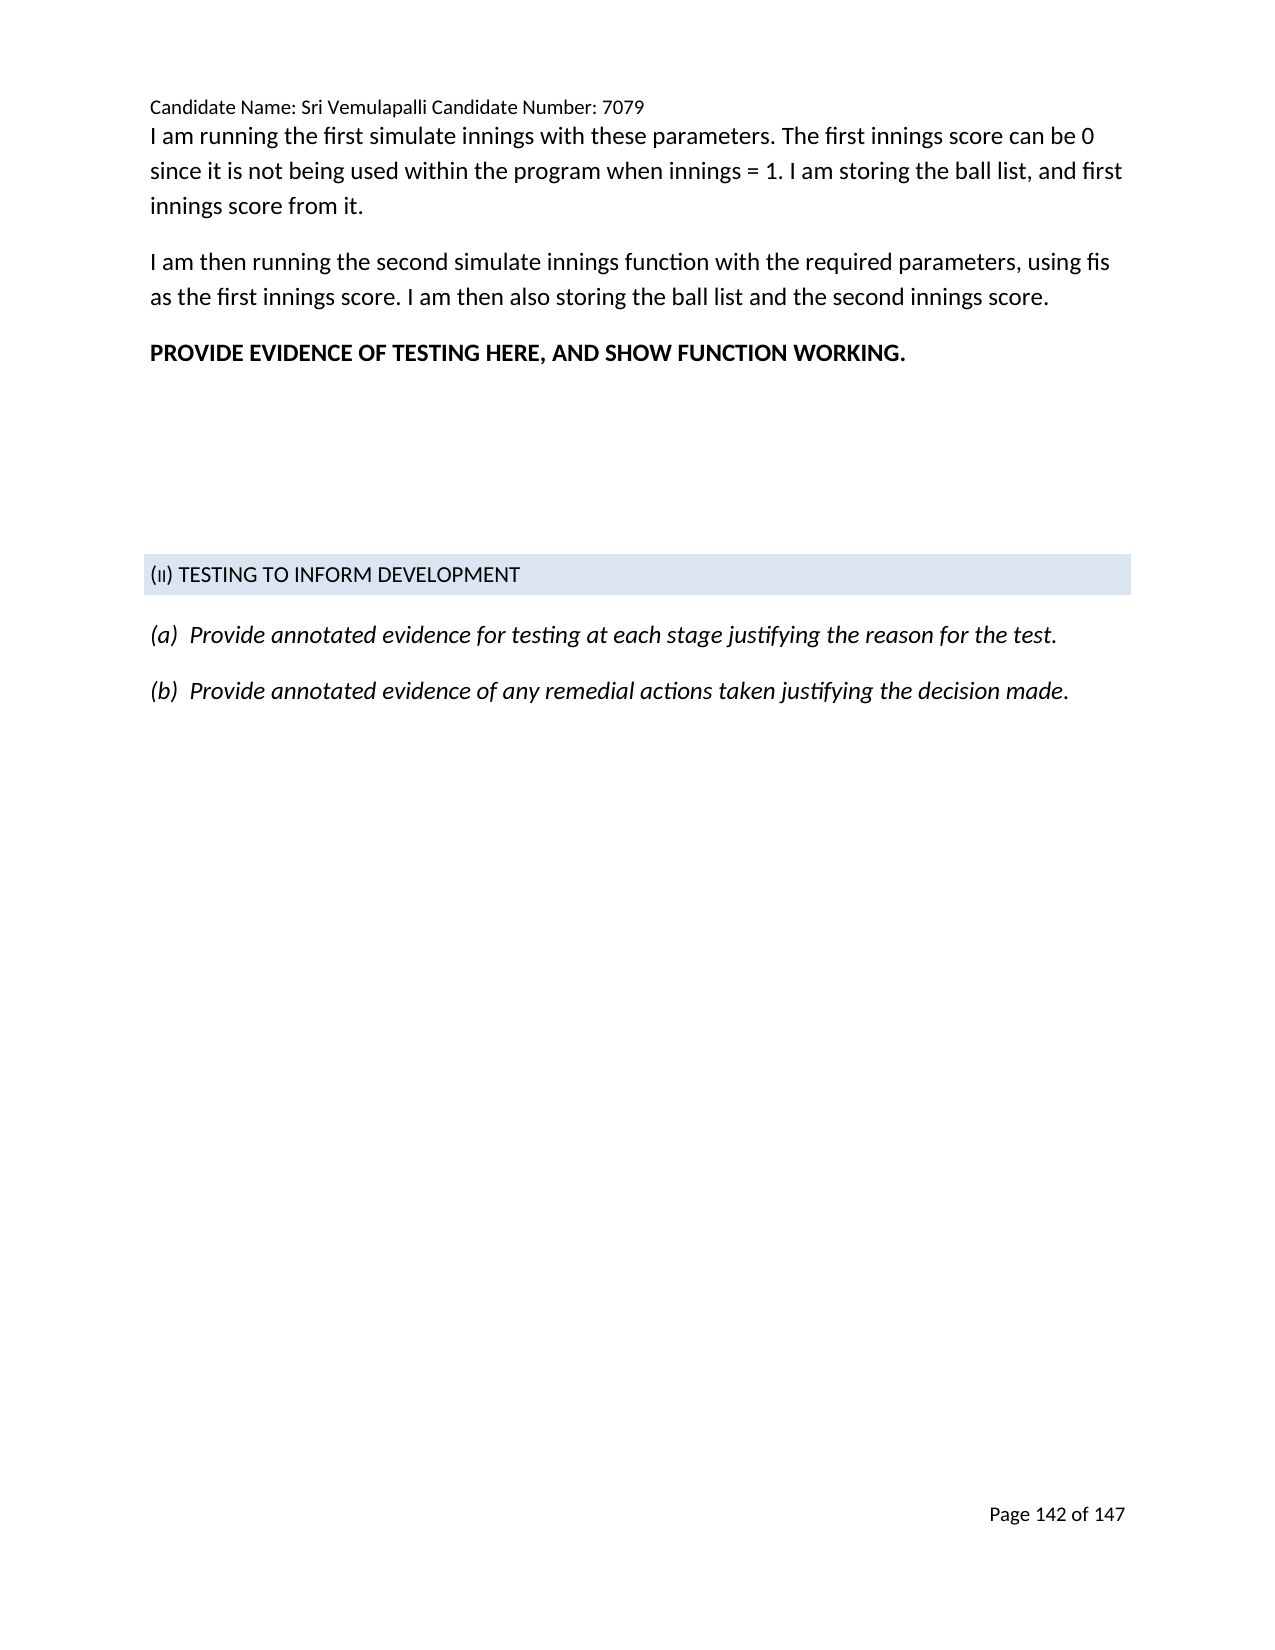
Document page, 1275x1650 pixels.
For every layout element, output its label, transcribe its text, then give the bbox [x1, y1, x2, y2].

text (a) Provide annotated evidence for testing at each stage justifying the reason for the test. [150, 620, 1125, 650]
text I am then running the second simulate innings function with the required parameters, using fis as the first innings score. I am then also storing the ball list and the second innings score. [150, 246, 1125, 311]
text (b) Provide annotated evidence of any remedial actions taken justifying the decision made. [150, 676, 1125, 706]
text PROVIDE EVIDENCE OF TESTING HERE, AND SHOW FUNCTION WORKING. [150, 337, 1125, 367]
text I am running the first simulate innings with these parameters. The first innings score can be 0 since it is not being used within the program when innings = 1. I am storing the ball list, and first innings score from it. [150, 120, 1125, 221]
subtitle (ii) TESTING TO INFORM DEVELOPMENT [150, 560, 1125, 588]
